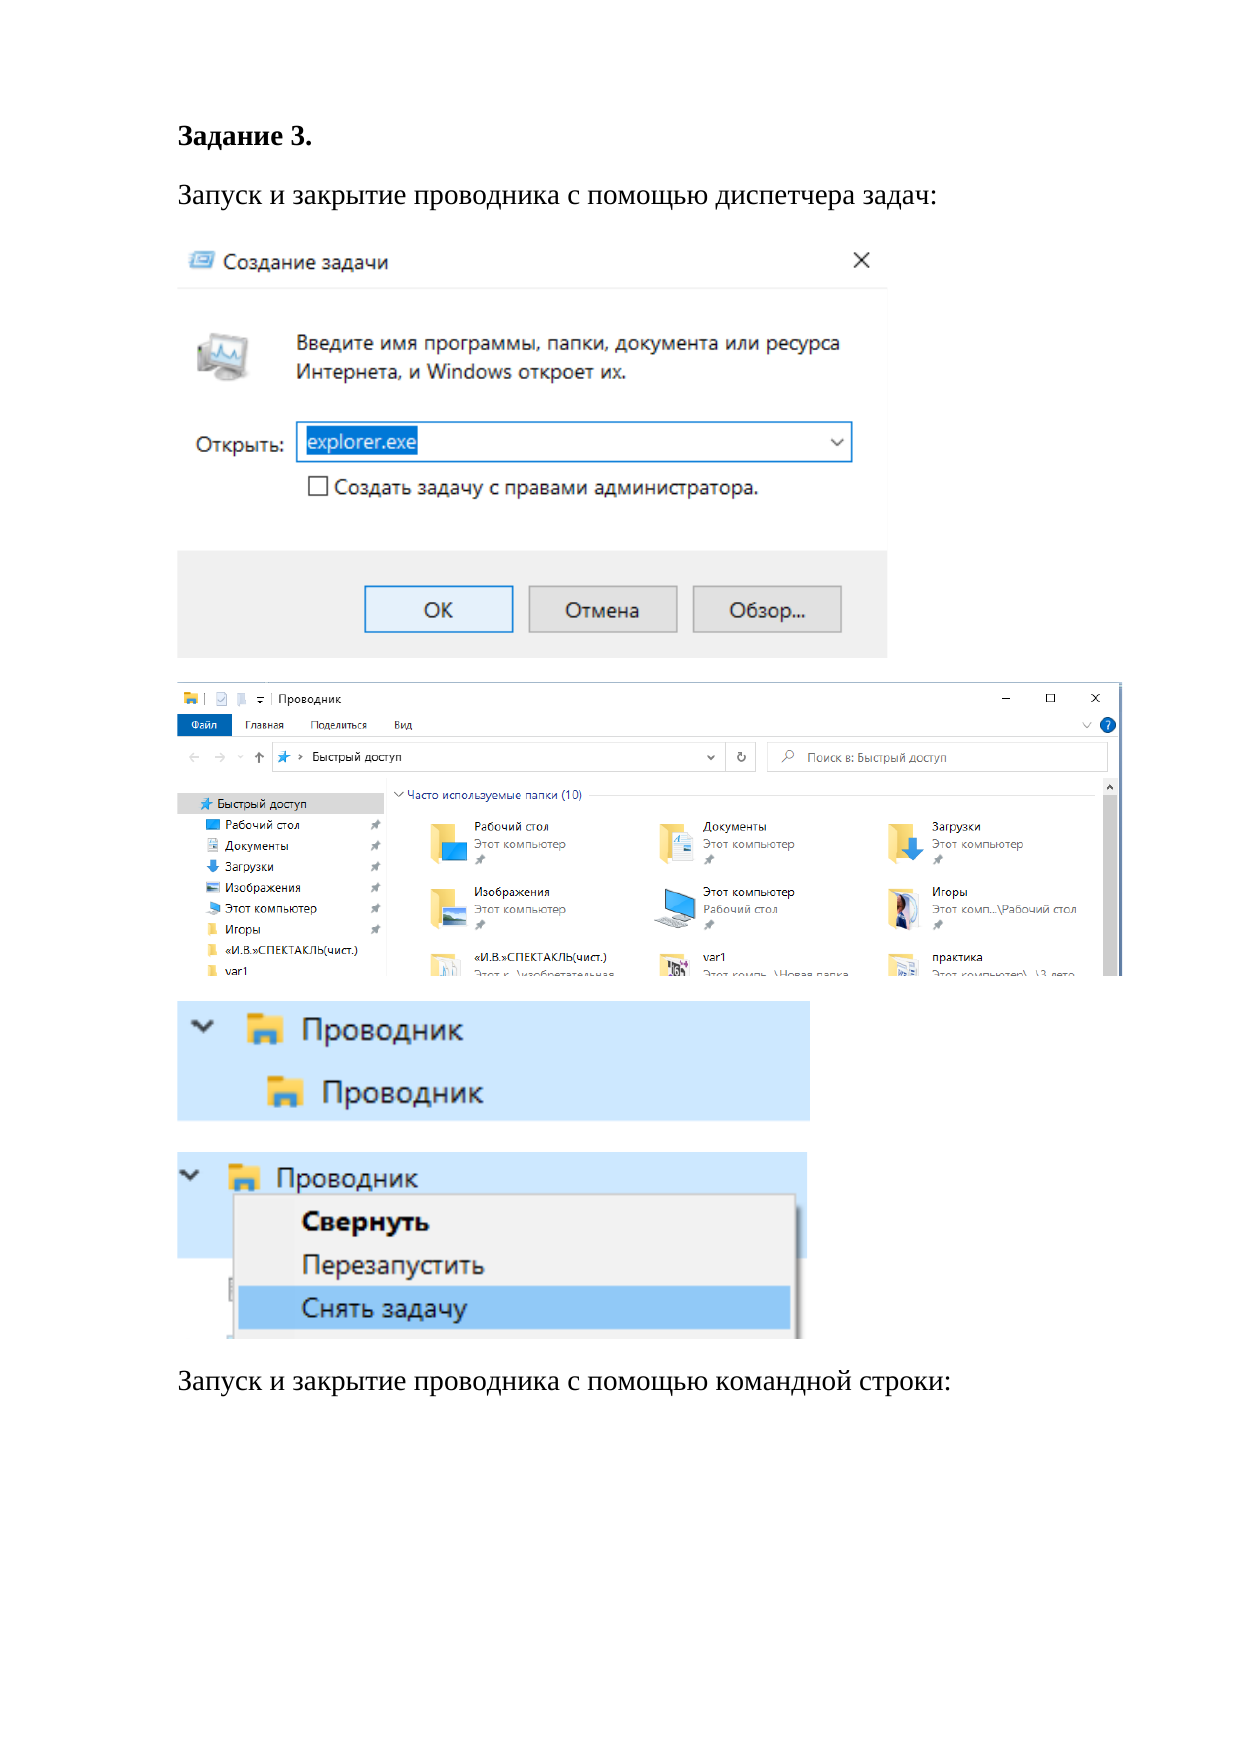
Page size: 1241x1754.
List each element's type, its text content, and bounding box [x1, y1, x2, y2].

picture [177, 1001, 810, 1128]
picture [177, 1152, 808, 1339]
picture [177, 682, 1123, 976]
picture [177, 236, 888, 658]
text Запуск и закрытие проводника с помощью командной строки: [177, 1363, 1152, 1397]
text Задание 3. [177, 118, 1152, 152]
text Запуск и закрытие проводника с помощью диспетчера задач: [177, 177, 1152, 211]
